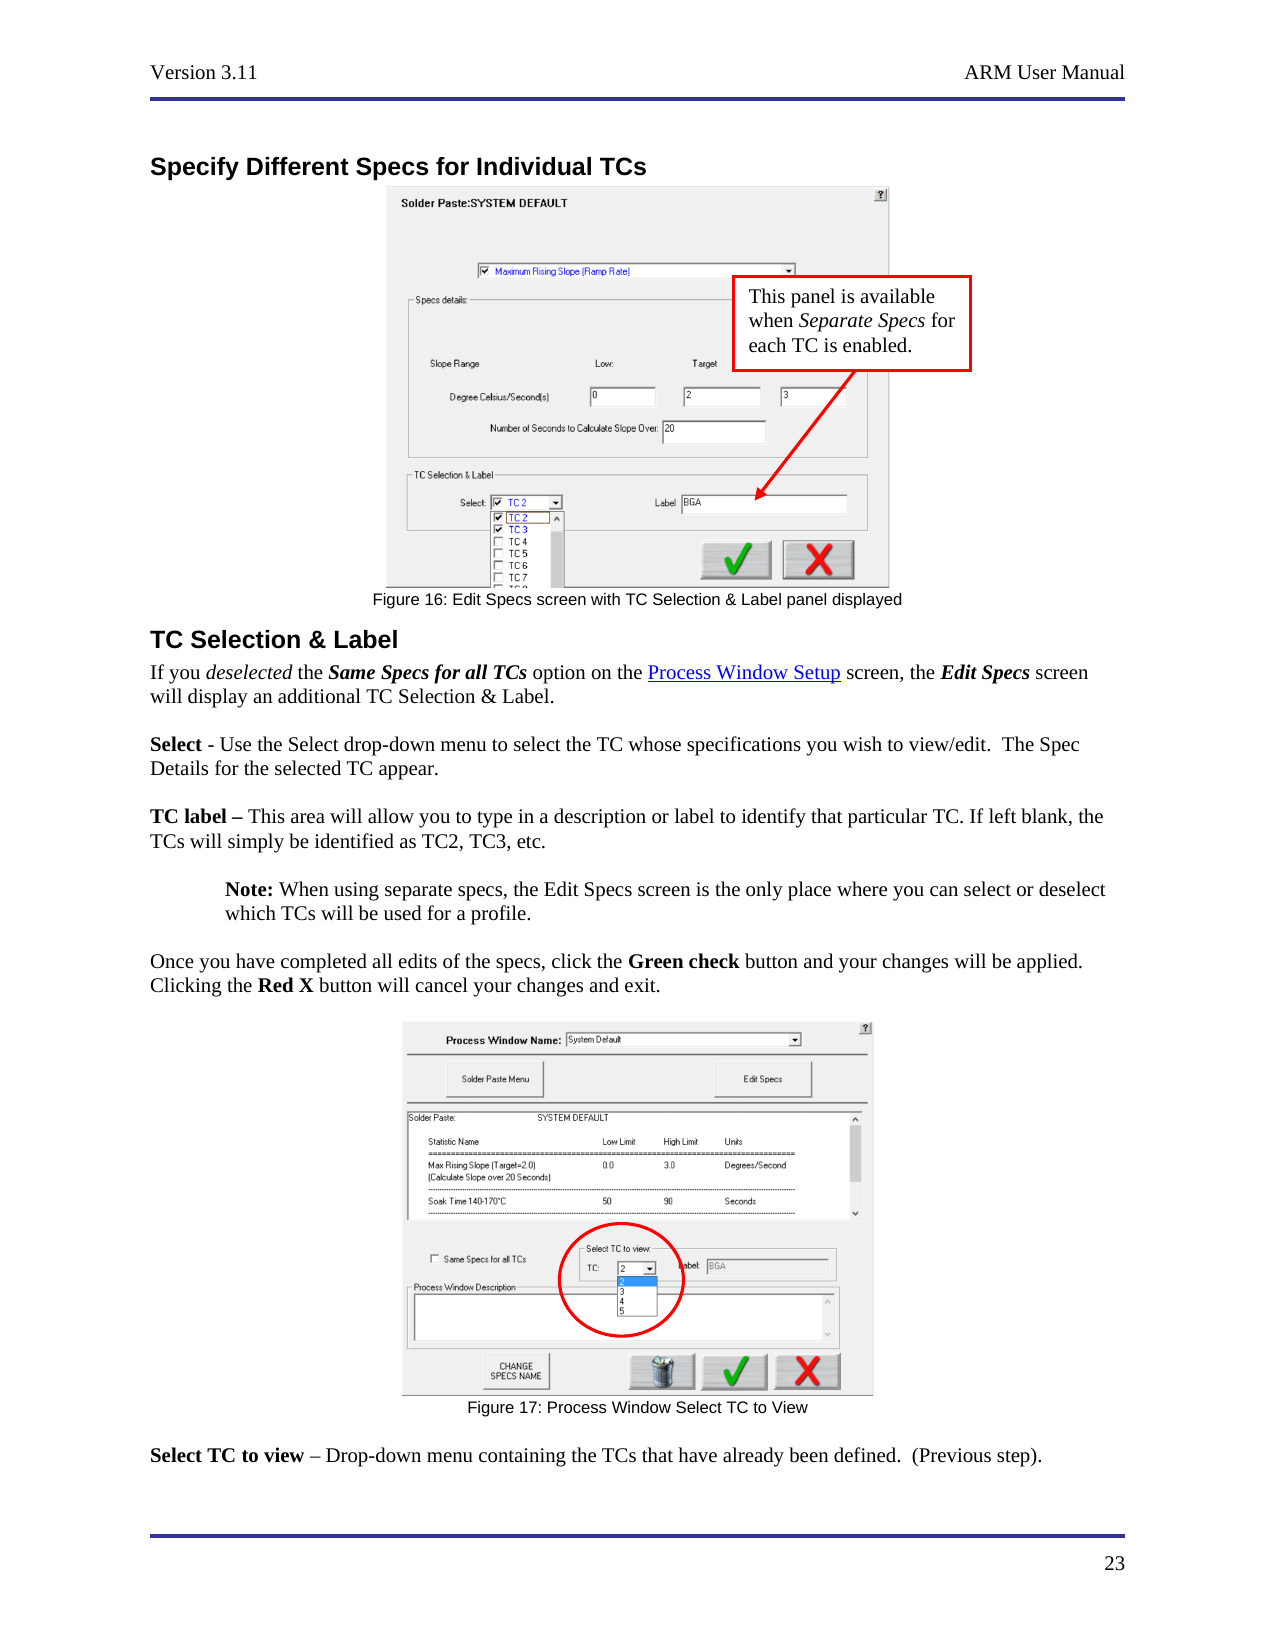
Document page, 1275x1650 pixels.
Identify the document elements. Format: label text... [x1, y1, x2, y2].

subtitle Specify Different Specs for Individual TCs [150, 152, 1125, 180]
subtitle TC Selection & Label [150, 625, 1125, 654]
picture [401, 1021, 874, 1396]
picture [385, 186, 890, 588]
text Once you have completed all edits of the specs, click the Green check button and your changes will be applied. Clicking the Red X button will cancel your changes and exit. [150, 949, 1125, 997]
text Figure 16: Edit Specs screen with TC Selection & Label panel displayed [150, 589, 1125, 608]
text TC label – This area will allow you to type in a description or label to identify that particular TC. If left blank, the TCs will simply be identified as TC2, TC3, etc. [150, 804, 1125, 853]
text Select TC to view – Drop-down menu containing the TCs that have already been defined. (Previous step). [150, 1443, 1125, 1467]
text Figure 17: Process Window Select TC to View [150, 1398, 1125, 1417]
text Select - Use the Select drop-down menu to select the TC whose specifications you wish to view/edit. The Spec Details for the selected TC appear. [150, 732, 1125, 780]
text Note: When using separate specs, the Edit Specs screen is the only place where you can select or deselect which TCs will be used for a profile. [225, 877, 1125, 925]
text If you deselected the Same Specs for all TCs option on the Process Window Setup screen, the Edit Specs screen will display an additional TC Selection & Label. [150, 660, 1125, 708]
